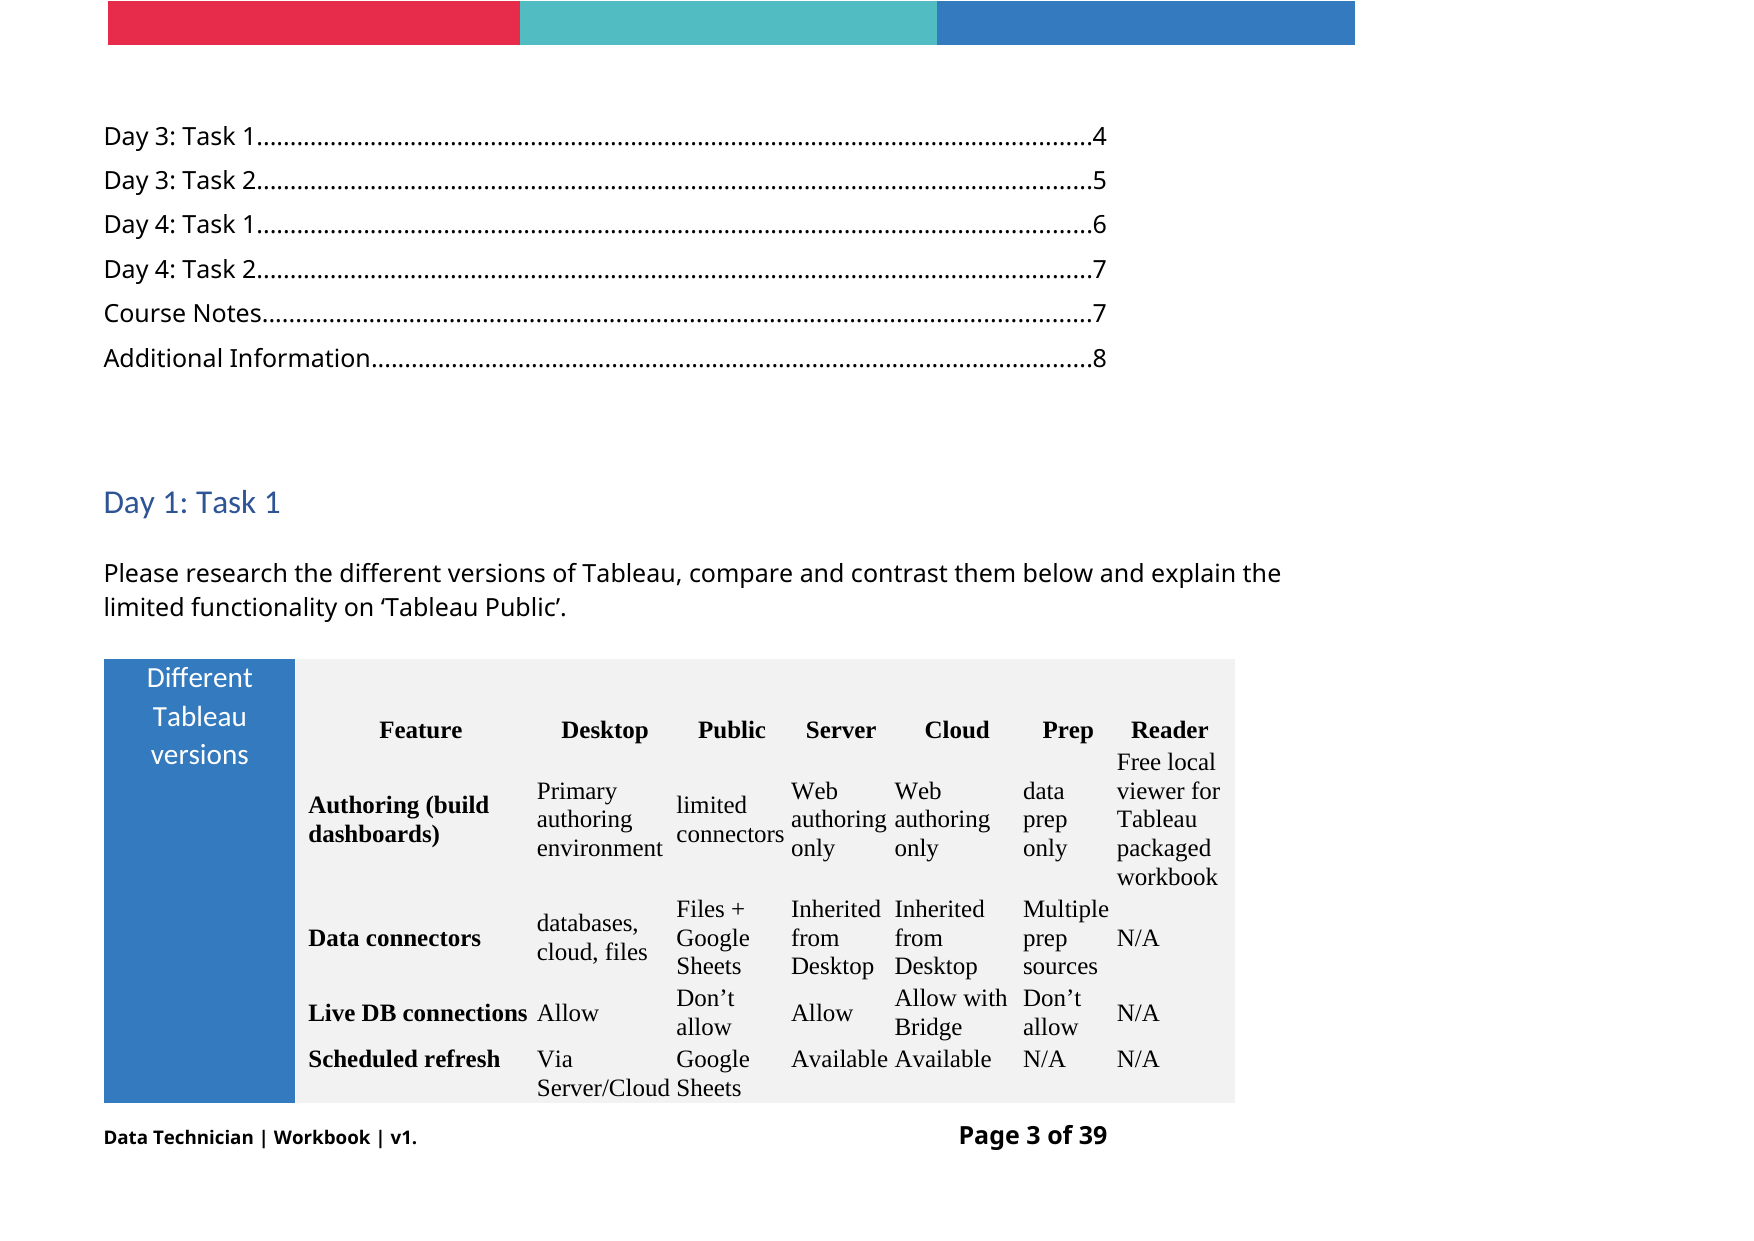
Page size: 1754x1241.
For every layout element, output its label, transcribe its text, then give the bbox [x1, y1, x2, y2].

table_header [104, 659, 295, 1103]
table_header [296, 659, 1235, 1103]
text Please research the different versions of Tableau, compare and contrast them below and explain the limited functionality on ‘Tableau Public’. [103, 556, 1359, 624]
subtitle Day 1: Task 1 [103, 481, 1359, 522]
